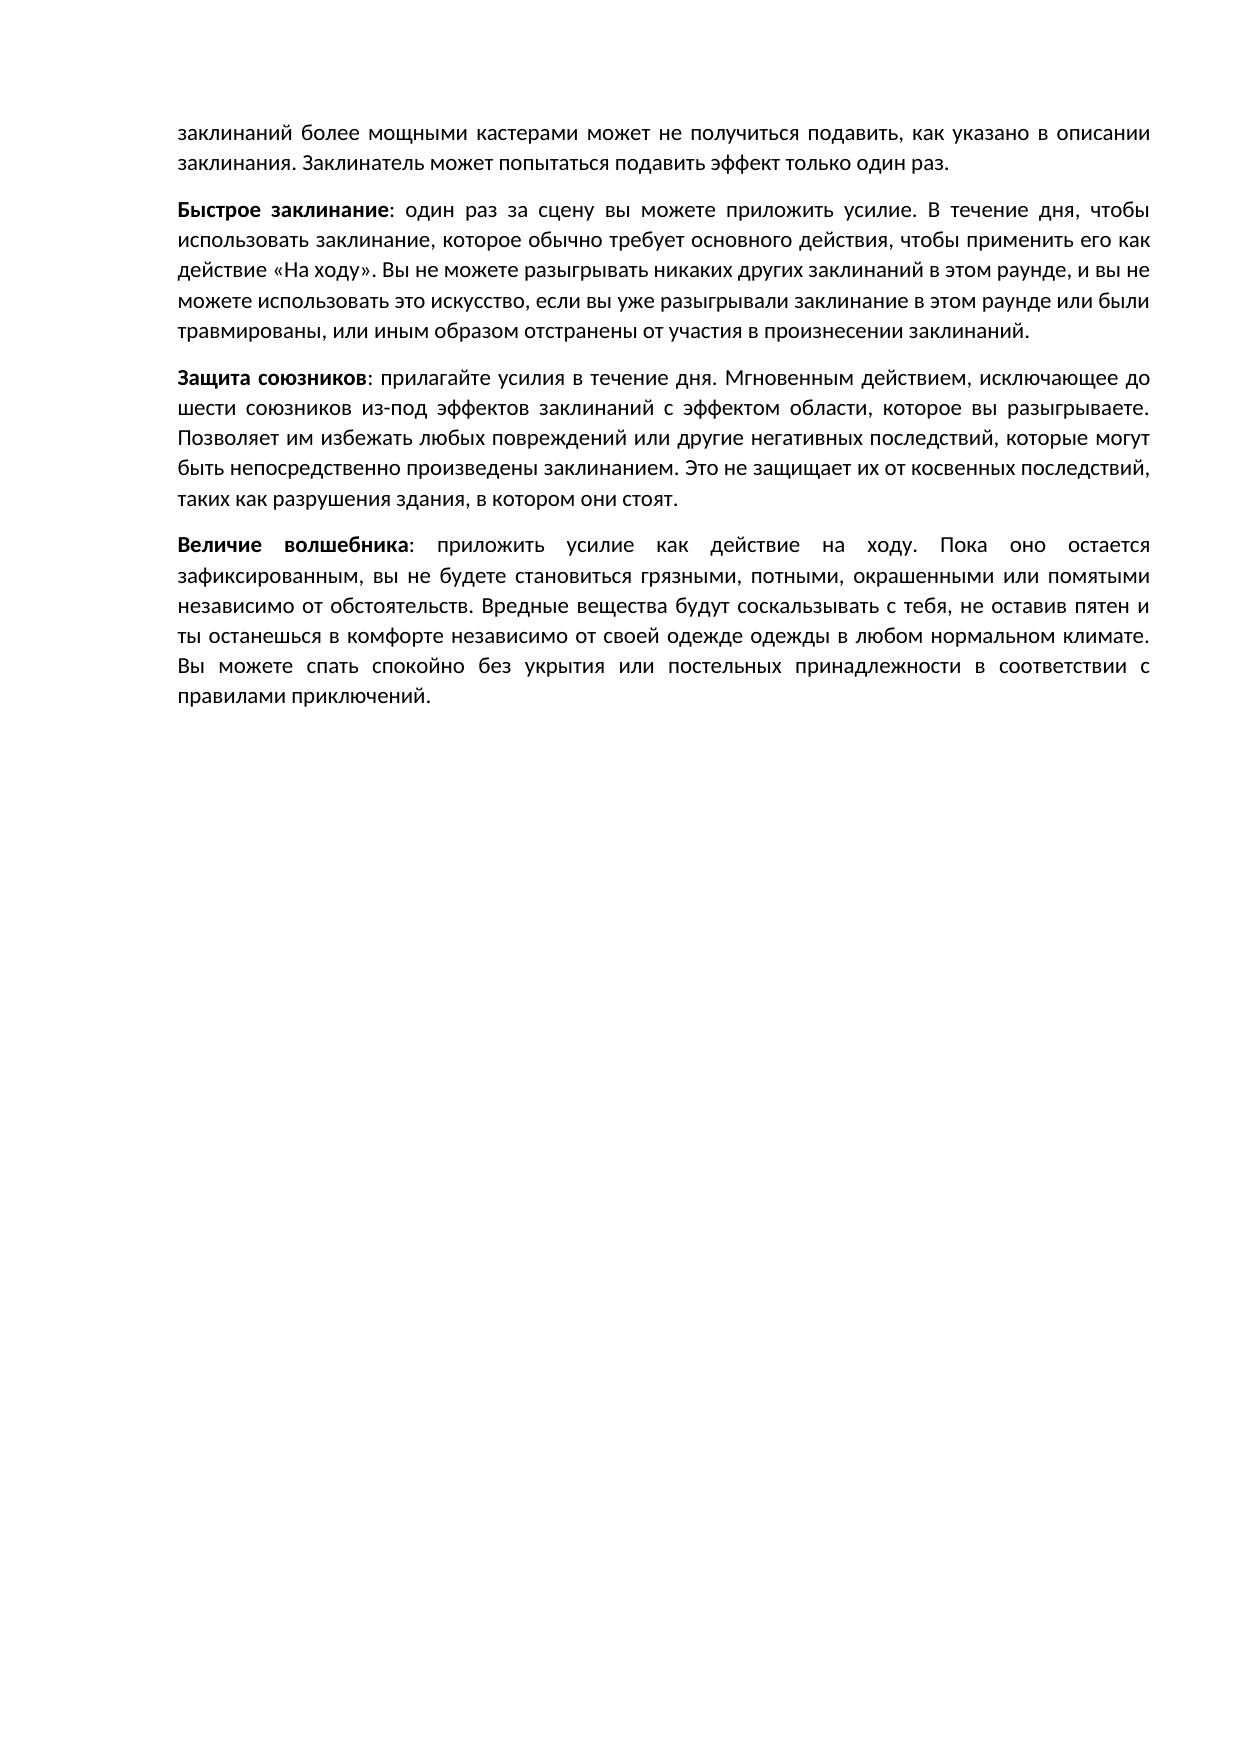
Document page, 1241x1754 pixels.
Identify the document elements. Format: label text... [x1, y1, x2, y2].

text Величие волшебника: приложить усилие как действие на ходу. Пока оно остается зафиксированным, вы не будете становиться грязными, потными, окрашенными или помятыми независимо от обстоятельств. Вредные вещества будут соскальзывать с тебя, не оставив пятен и ты останешься в комфорте независимо от своей одежде одежды в любом нормальном климате. Вы можете спать спокойно без укрытия или постельных принадлежности в соответствии с правилами приключений. [177, 531, 1152, 710]
text Защита союзников: прилагайте усилия в течение дня. Мгновенным действием, исключающее до шести союзников из-под эффектов заклинаний с эффектом области, которое вы разыгрываете. Позволяет им избежать любых повреждений или другие негативных последствий, которые могут быть непосредственно произведены заклинанием. Это не защищает их от косвенных последствий, таких как разрушения здания, в котором они стоят. [177, 363, 1152, 512]
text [177, 118, 1152, 176]
text Быстрое заклинание: один раз за сцену вы можете приложить усилие. В течение дня, чтобы использовать заклинание, которое обычно требует основного действия, чтобы применить его как действие «На ходу». Вы не можете разыгрывать никаких других заклинаний в этом раунде, и вы не можете использовать это искусство, если вы уже разыгрывали заклинание в этом раунде или были травмированы, или иным образом отстранены от участия в произнесении заклинаний. [177, 195, 1152, 344]
